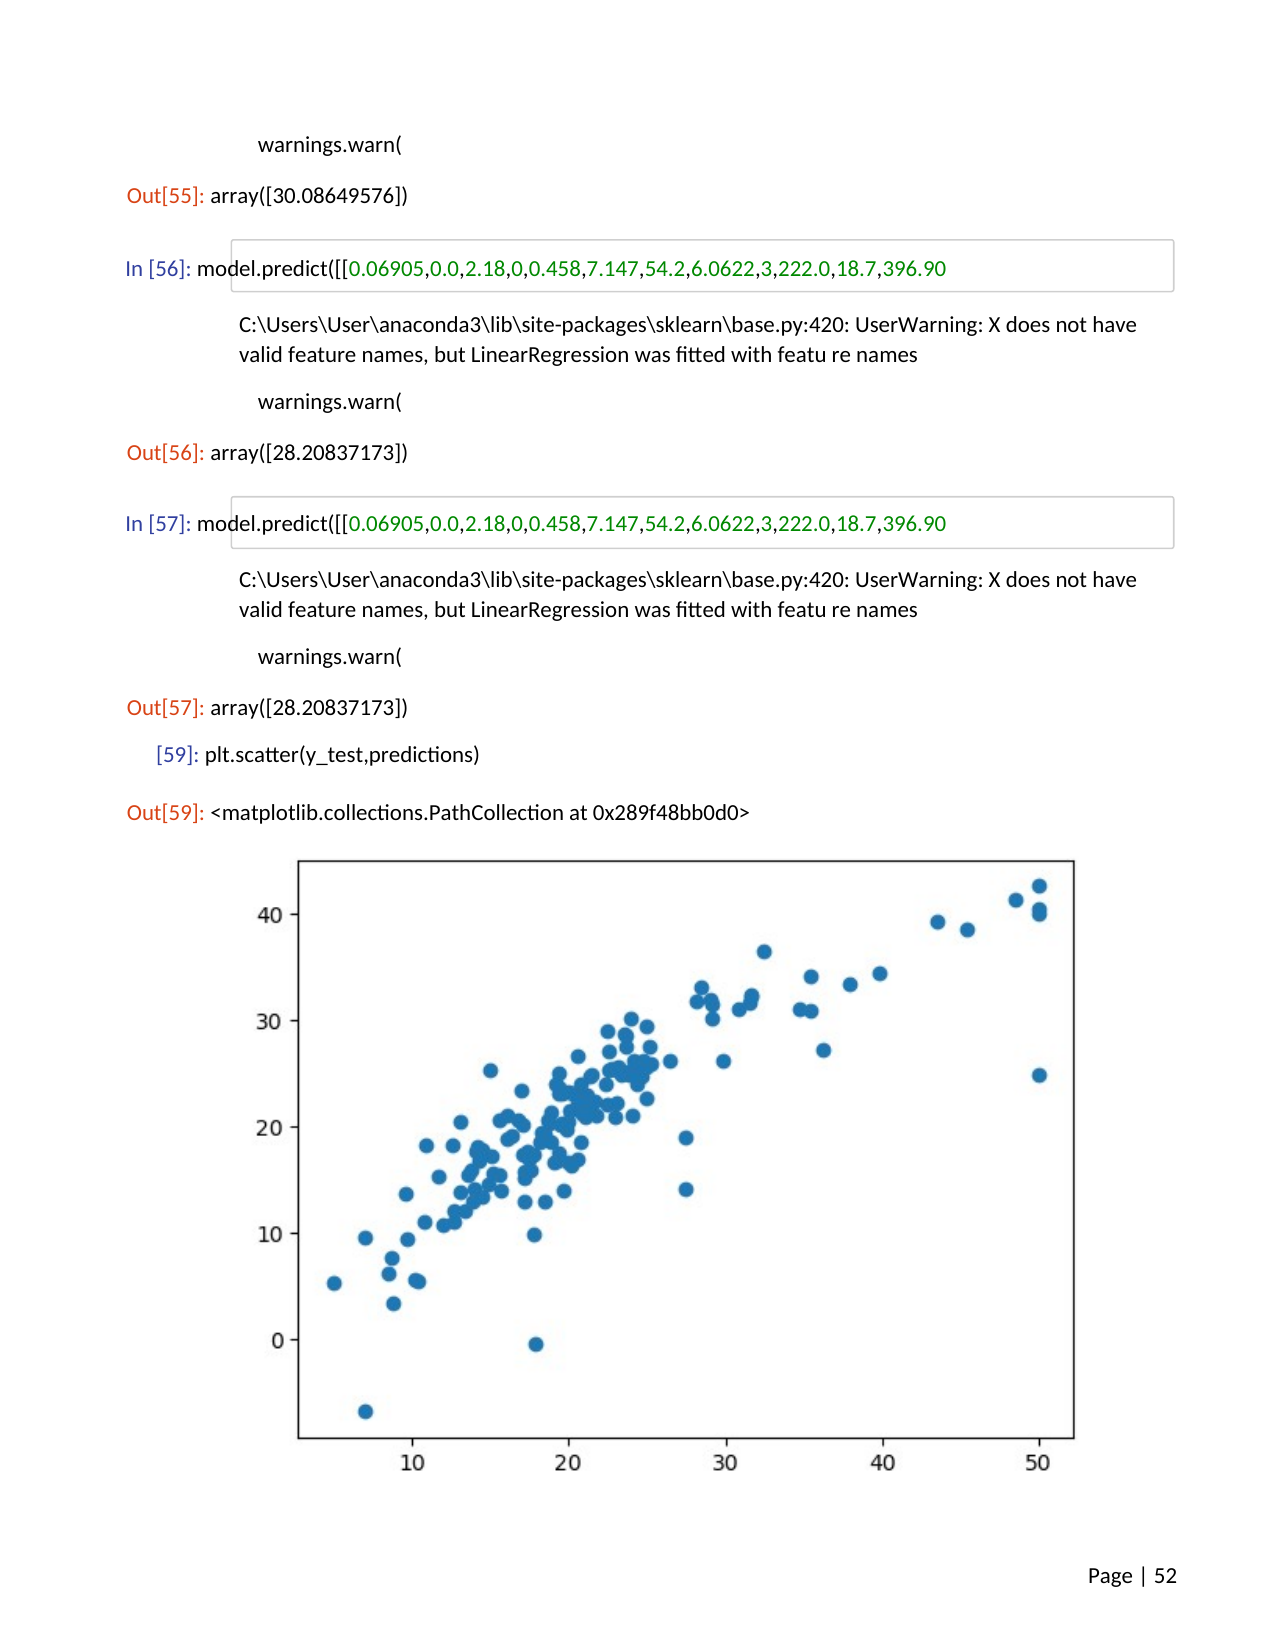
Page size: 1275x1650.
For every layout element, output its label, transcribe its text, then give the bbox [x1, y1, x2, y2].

picture [240, 845, 1089, 1491]
text Out[56]: array([28.20837173]) [127, 438, 1177, 466]
text In [56]: model.predict([[0.06905,0.0,2.18,0,0.458,7.147,54.2,6.0622,3,222.0,18.7,396.90 [125, 254, 1178, 282]
text Out[55]: array([30.08649576]) [127, 181, 1177, 209]
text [239, 310, 1177, 368]
text Out[57]: array([28.20837173]) [127, 693, 1177, 721]
text warnings.warn( [252, 387, 1177, 415]
text Out[59]: <matplotlib.collections.PathCollection at 0x289f48bb0d0> [127, 798, 1177, 826]
text [59]: plt.scatter(y_test,predictions) [151, 740, 1177, 768]
text warnings.warn( [252, 130, 1177, 158]
text In [57]: model.predict([[0.06905,0.0,2.18,0,0.458,7.147,54.2,6.0622,3,222.0,18.7,396.90 [125, 509, 1178, 537]
text warnings.warn( [252, 642, 1177, 670]
